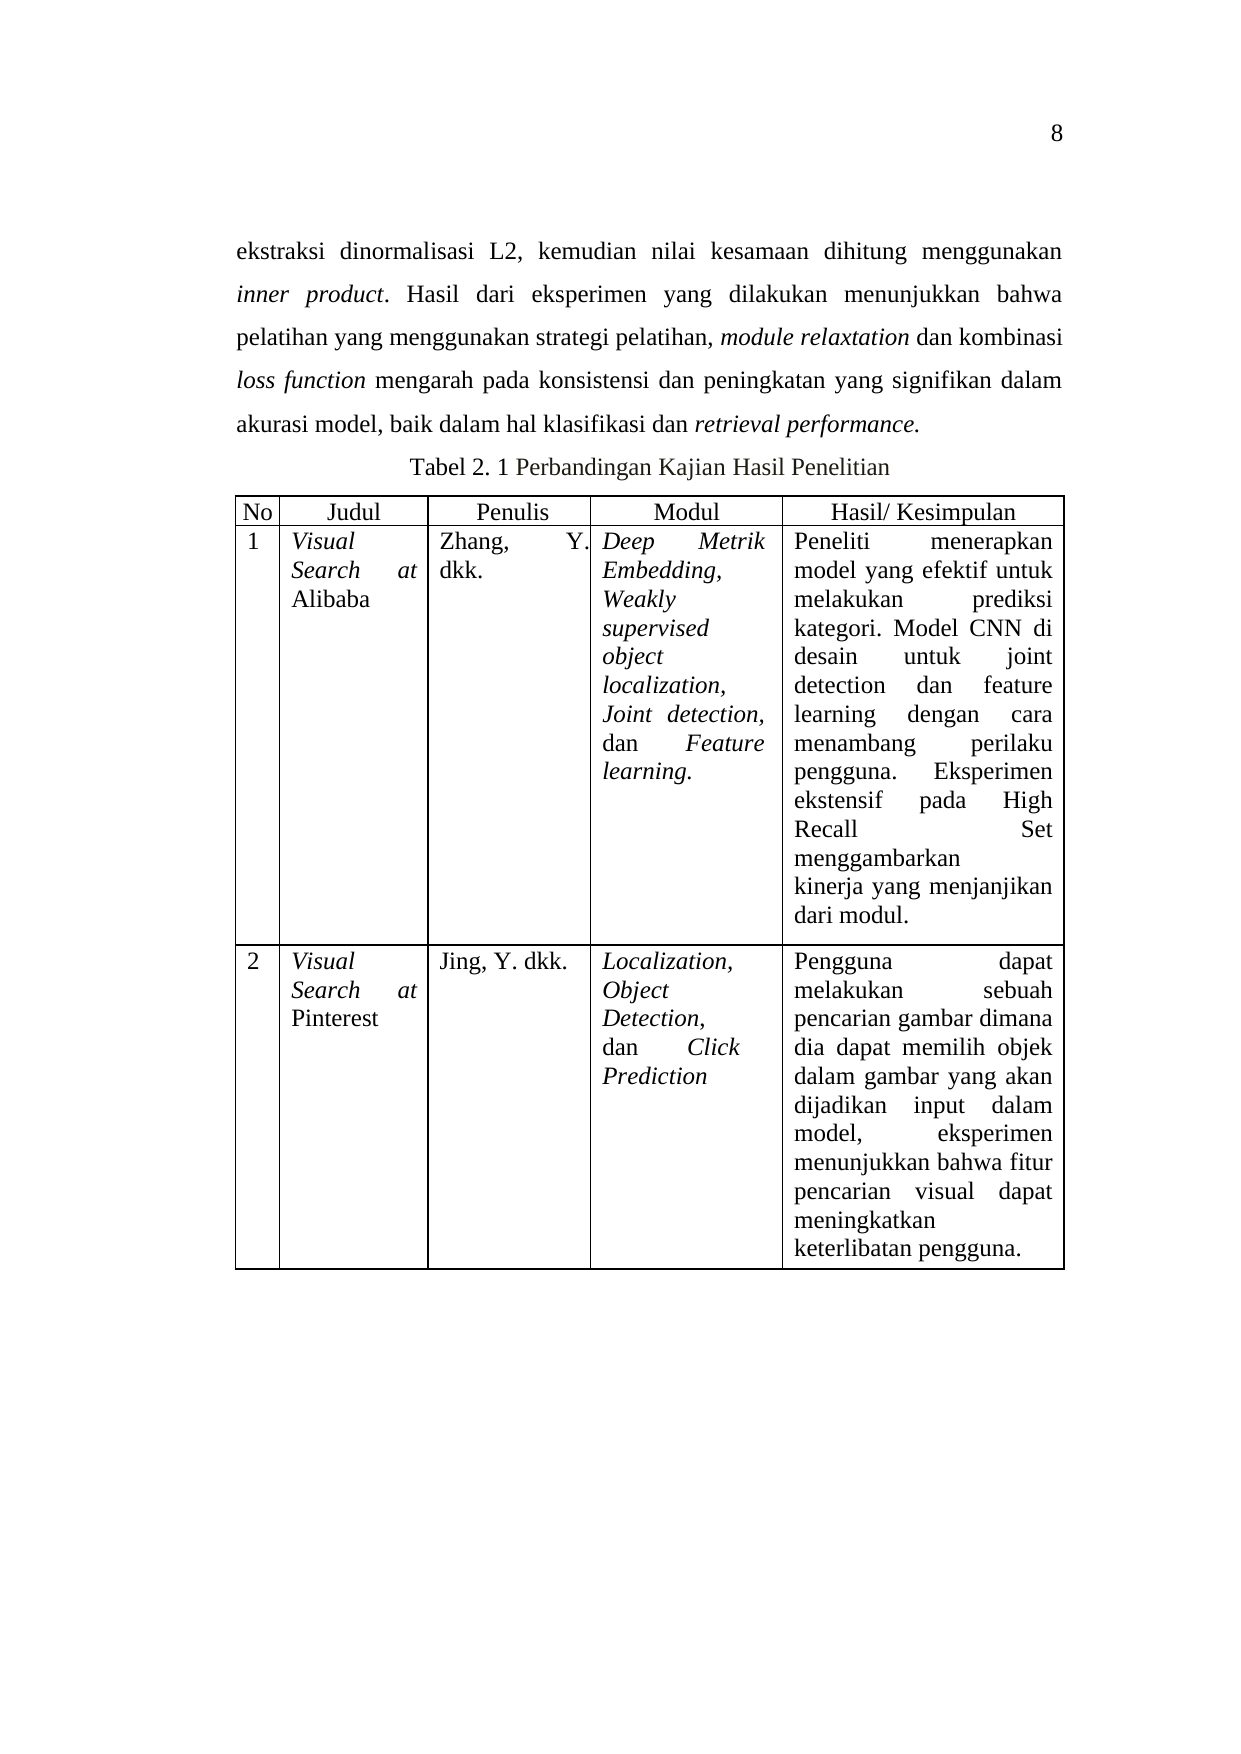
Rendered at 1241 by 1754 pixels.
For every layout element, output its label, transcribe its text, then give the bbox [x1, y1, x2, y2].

table_header Hasil/ Kesimpulan [783, 497, 1063, 525]
table_cell 1 [236, 526, 279, 944]
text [236, 236, 1063, 437]
table_header Modul [591, 497, 782, 525]
table_cell Jing, Y. dkk. [429, 946, 590, 1268]
table_cell Localization, Object Detection, dan Click Prediction [591, 946, 782, 1268]
table_cell Pengguna dapat melakukan sebuah pencarian gambar dimana dia dapat memilih objek dalam gambar yang akan dijadikan input dalam model, eksperimen menunjukkan bahwa fitur pencarian visual dapat meningkatkan keterlibatan pengguna. [783, 946, 1063, 1268]
text Tabel 2. 1 Perbandingan Kajian Hasil Penelitian [236, 452, 1063, 481]
table_cell Deep Metrik Embedding, Weakly supervised object localization, Joint detection, dan Feature learning. [591, 526, 782, 944]
table_cell Peneliti menerapkan model yang efektif untuk melakukan prediksi kategori. Model CNN di desain untuk joint detection dan feature learning dengan cara menambang perilaku pengguna. Eksperimen ekstensif pada High Recall Set menggambarkan kinerja yang menjanjikan dari modul. [783, 526, 1063, 944]
table_cell 2 [236, 946, 279, 1268]
table_cell Visual Search at Pinterest [280, 946, 427, 1268]
table_cell Visual Search at Alibaba [280, 526, 427, 944]
table_header Judul [280, 497, 427, 525]
table_cell Zhang, Y. dkk. [429, 526, 590, 944]
table_header Penulis [429, 497, 590, 525]
table_header No [236, 497, 279, 525]
